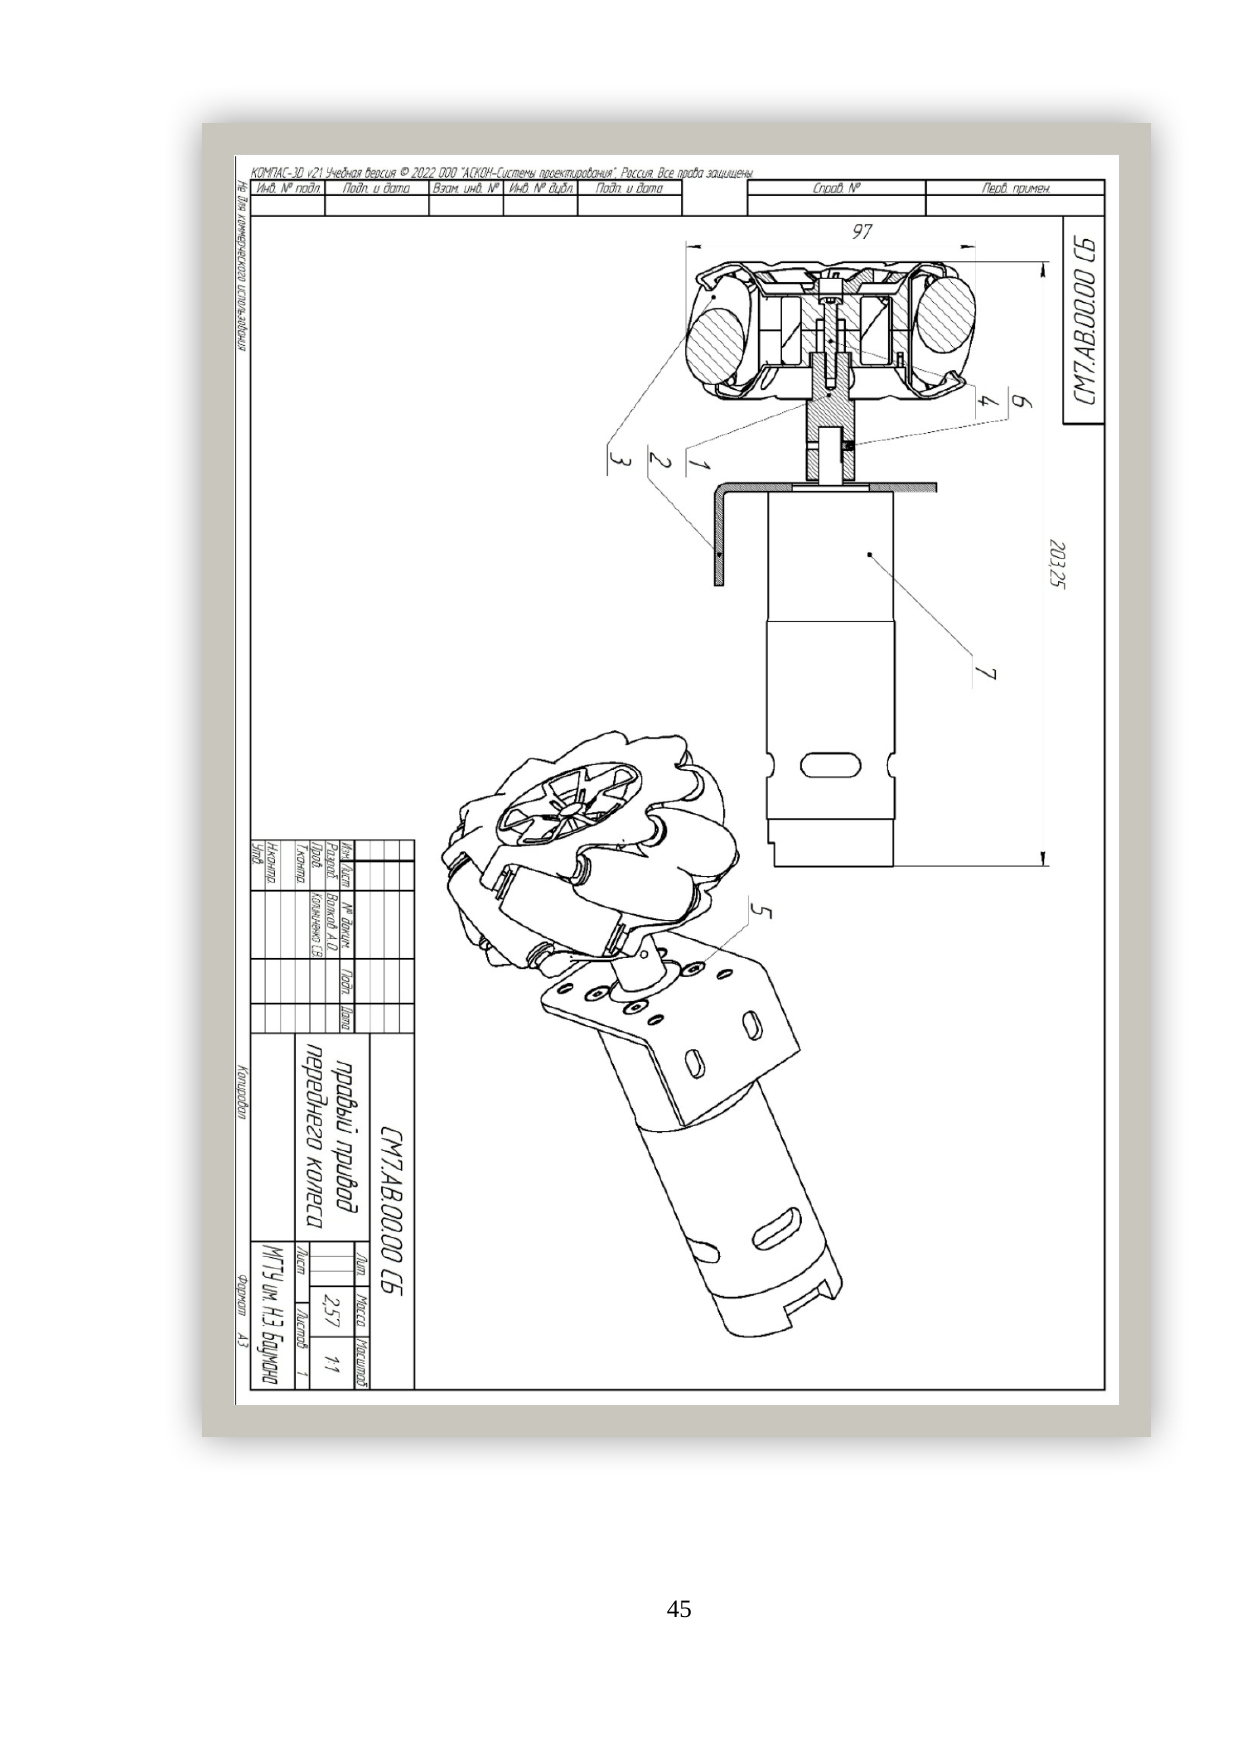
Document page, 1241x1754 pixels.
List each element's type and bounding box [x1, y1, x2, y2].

picture [235, 156, 1119, 1405]
